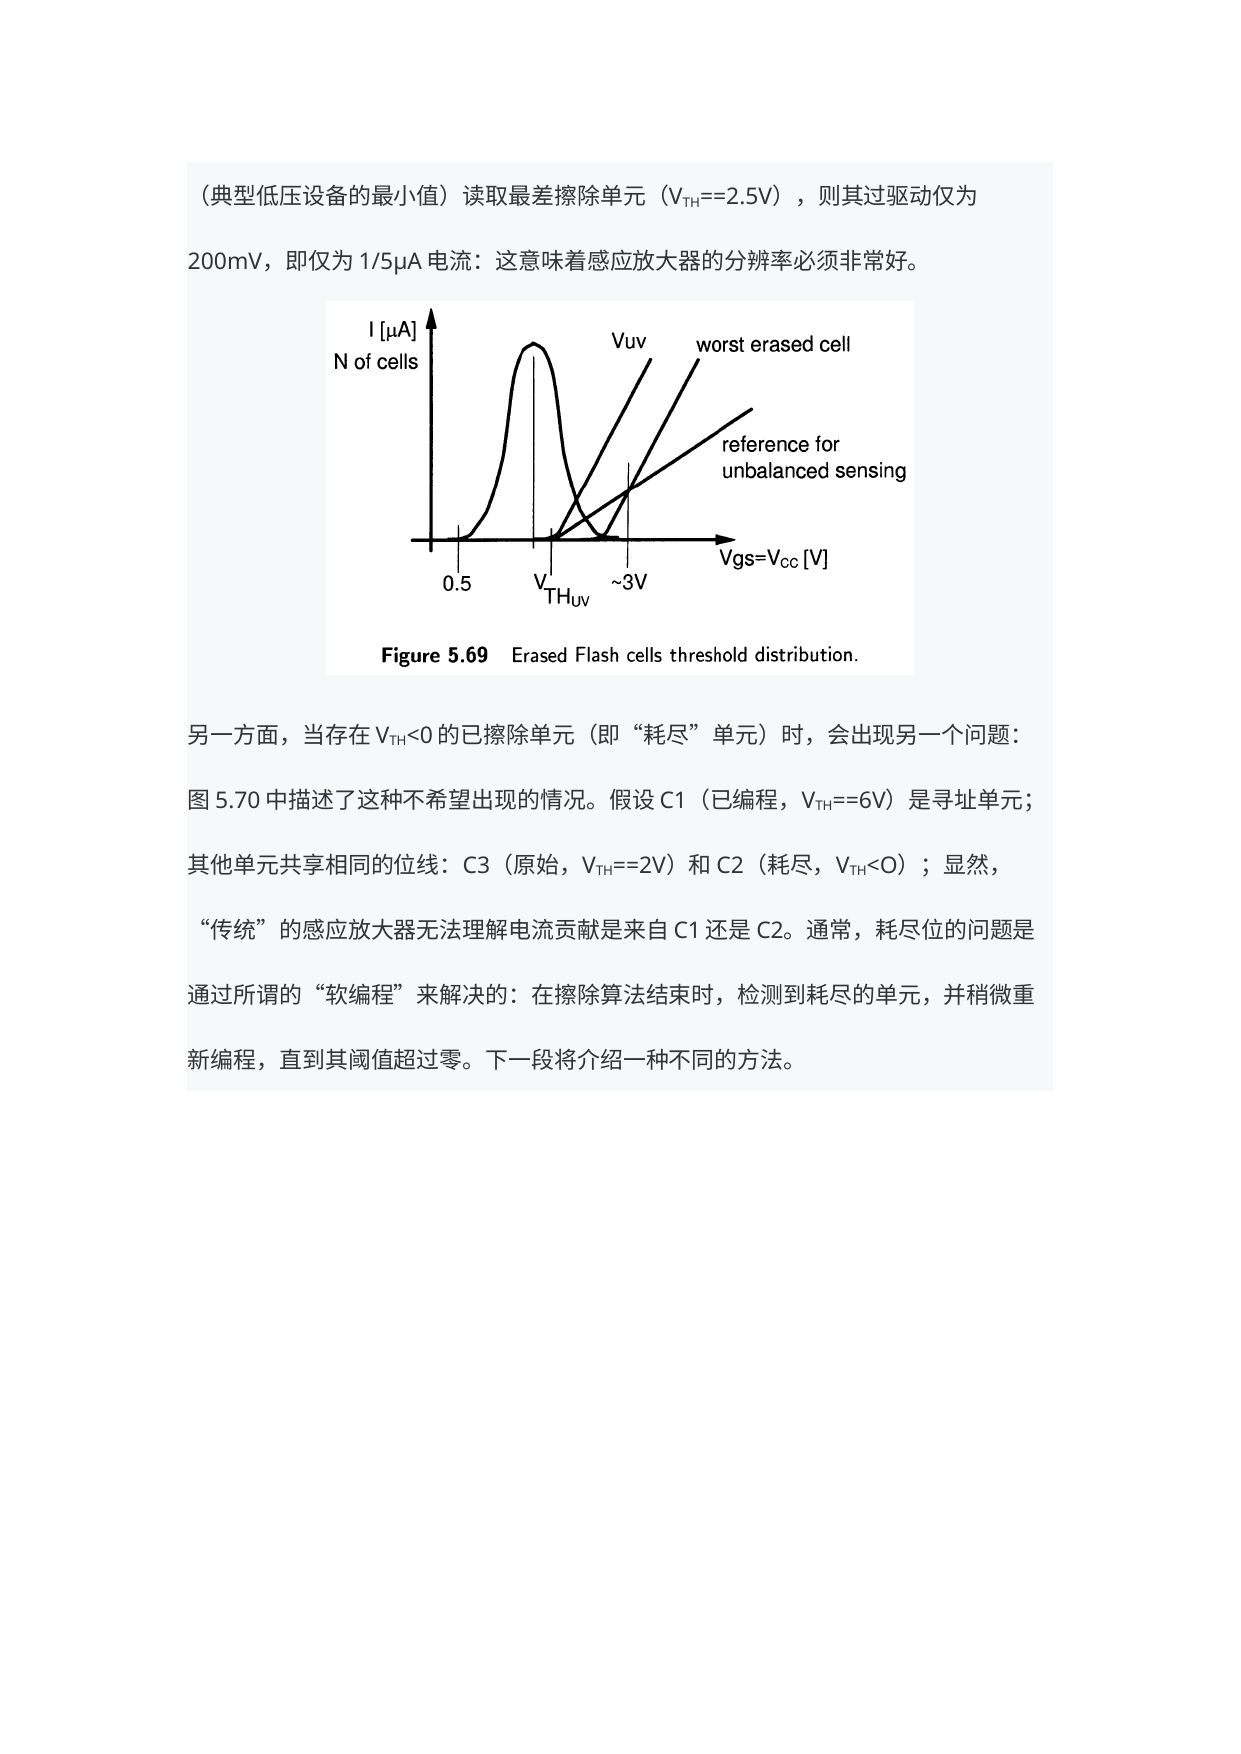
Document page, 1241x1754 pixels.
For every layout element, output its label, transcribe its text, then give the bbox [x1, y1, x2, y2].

picture [326, 301, 915, 675]
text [187, 162, 1053, 292]
text 另一方面，当存在VTH<0的已擦除单元（即“耗尽”单元）时，会出现另一个问题：图5.70中描述了这种不希望出现的情况。假设C1（已编程，VTH==6V）是寻址单元；其他单元共享相同的位线：C3（原始，VTH==2V）和C2（耗尽，VTH<O）；显然，“传统”的感应放大器无法理解电流贡献是来自C1还是C2。通常，耗尽位的问题是通过所谓的“软编程”来解决的：在擦除算法结束时，检测到耗尽的单元，并稍微重新编程，直到其阈值超过零。下一段将介绍一种不同的方法。 [187, 701, 1053, 1091]
